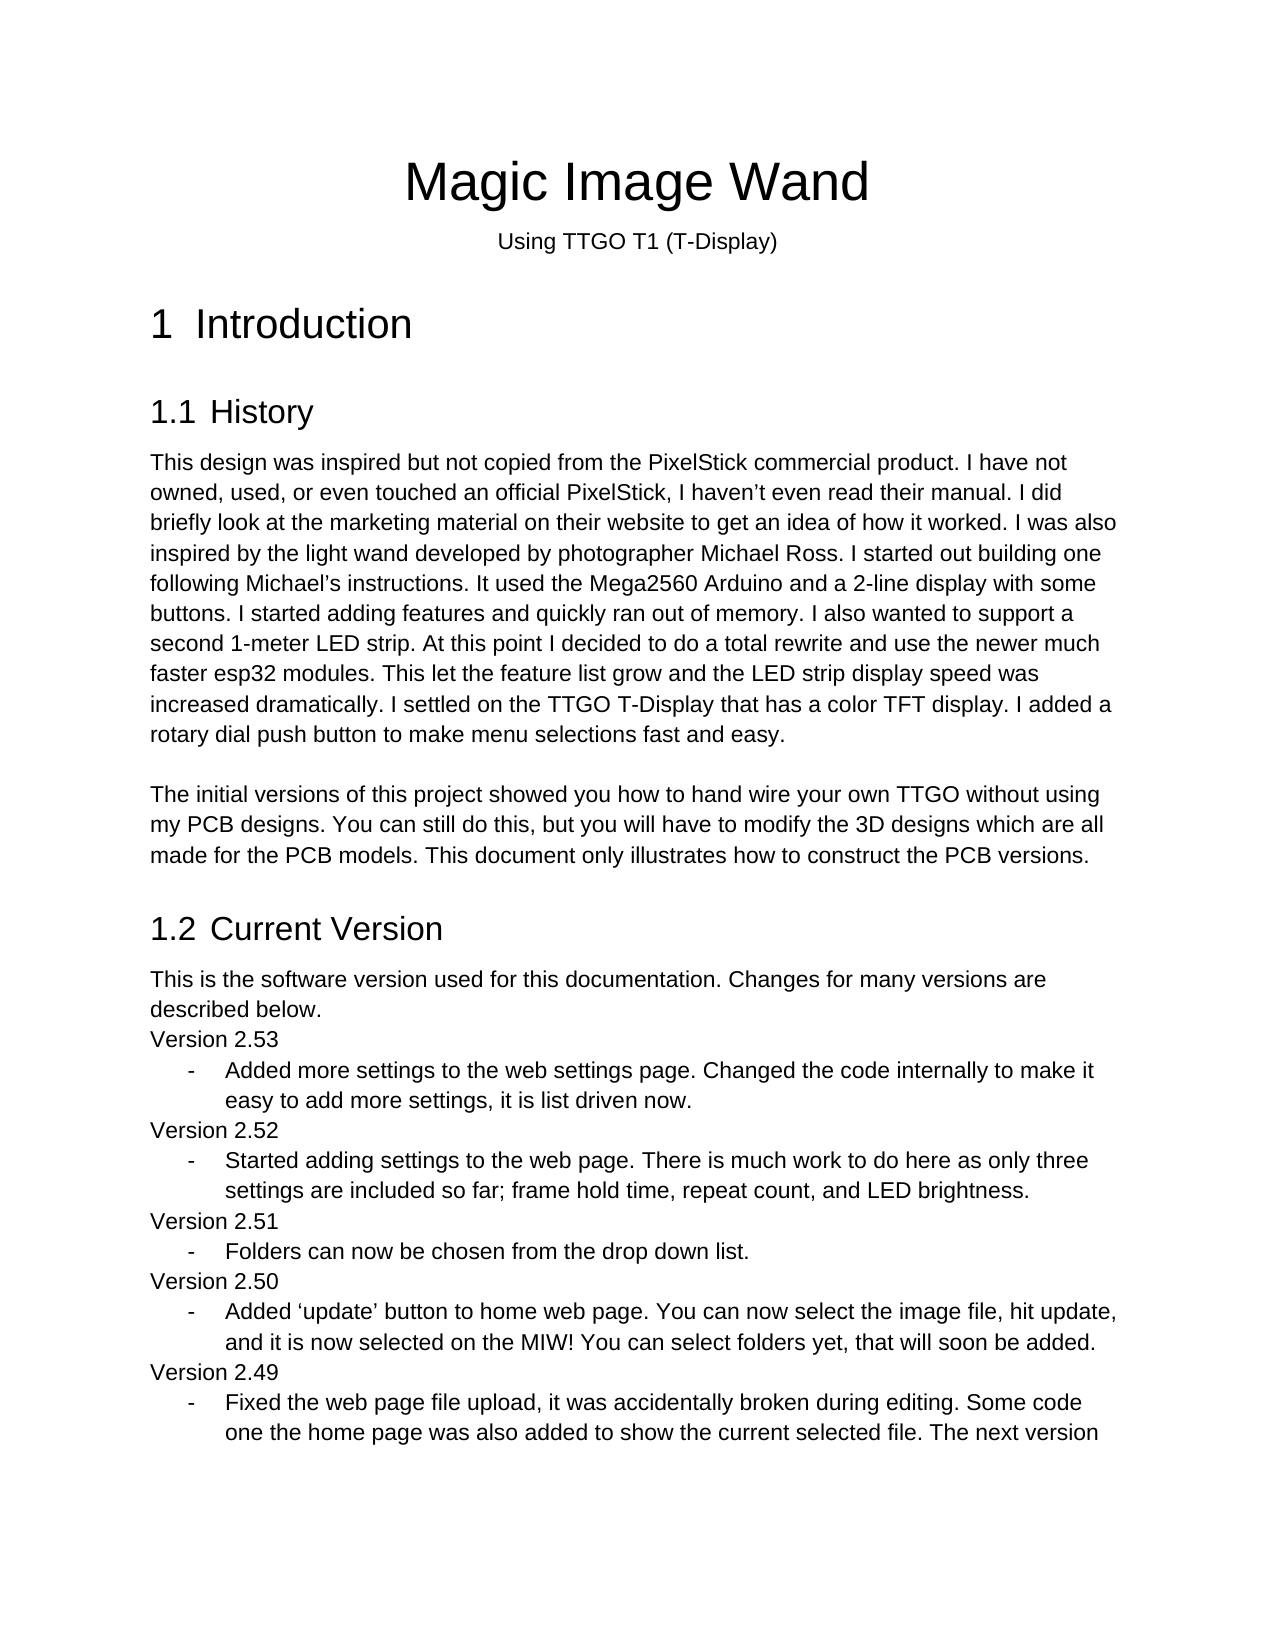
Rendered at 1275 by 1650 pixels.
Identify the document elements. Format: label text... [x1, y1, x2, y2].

text This design was inspired but not copied from the PixelStick commercial product. I have not owned, used, or even touched an official PixelStick, I haven’t even read their manual. I did briefly look at the marketing material on their website to get an idea of how it worked. I was also inspired by the light wand developed by photographer Michael Ross. I started out building one following Michael’s instructions. It used the Mega2560 Arduino and a 2-line display with some buttons. I started adding features and quickly ran out of memory. I also wanted to support a second 1-meter LED strip. At this point I decided to do a total rewrite and use the newer much faster esp32 modules. This let the feature list grow and the LED strip display speed was increased dramatically. I settled on the TTGO T-Display that has a color TFT display. I added a rotary dial push button to make menu selections fast and easy. [150, 449, 1125, 747]
subtitle Introduction [150, 300, 1125, 348]
title Magic Image Wand [150, 150, 1125, 212]
text Version 2.53 [150, 1026, 1125, 1053]
list Folders can now be chosen from the drop down list. [187, 1238, 1125, 1264]
list Added ‘update’ button to home web page. You can now select the image file, hit update, and it is now selected on the MIW! You can select folders yet, that will soon be added. [187, 1298, 1125, 1355]
text Version 2.50 [150, 1268, 1125, 1294]
subtitle History [150, 392, 1125, 431]
text Version 2.51 [150, 1208, 1125, 1234]
list Added more settings to the web settings page. Changed the code internally to make it easy to add more settings, it is list driven now. [187, 1057, 1125, 1113]
text Version 2.52 [150, 1117, 1125, 1143]
list Started adding settings to the web page. There is much work to do here as only three settings are included so far; frame hold time, repeat count, and LED brightness. [187, 1147, 1125, 1204]
text The initial versions of this project showed you how to hand wire your own TTGO without using my PCB designs. You can still do this, but you will have to modify the 3D designs which are all made for the PCB models. This document only illustrates how to construct the PCB versions. [150, 781, 1125, 868]
text Using TTGO T1 (T-Display) [150, 228, 1125, 254]
subtitle Current Version [150, 909, 1125, 948]
text This is the software version used for this documentation. Changes for many versions are described below. [150, 966, 1125, 1023]
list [187, 1389, 1125, 1446]
text Version 2.49 [150, 1359, 1125, 1385]
